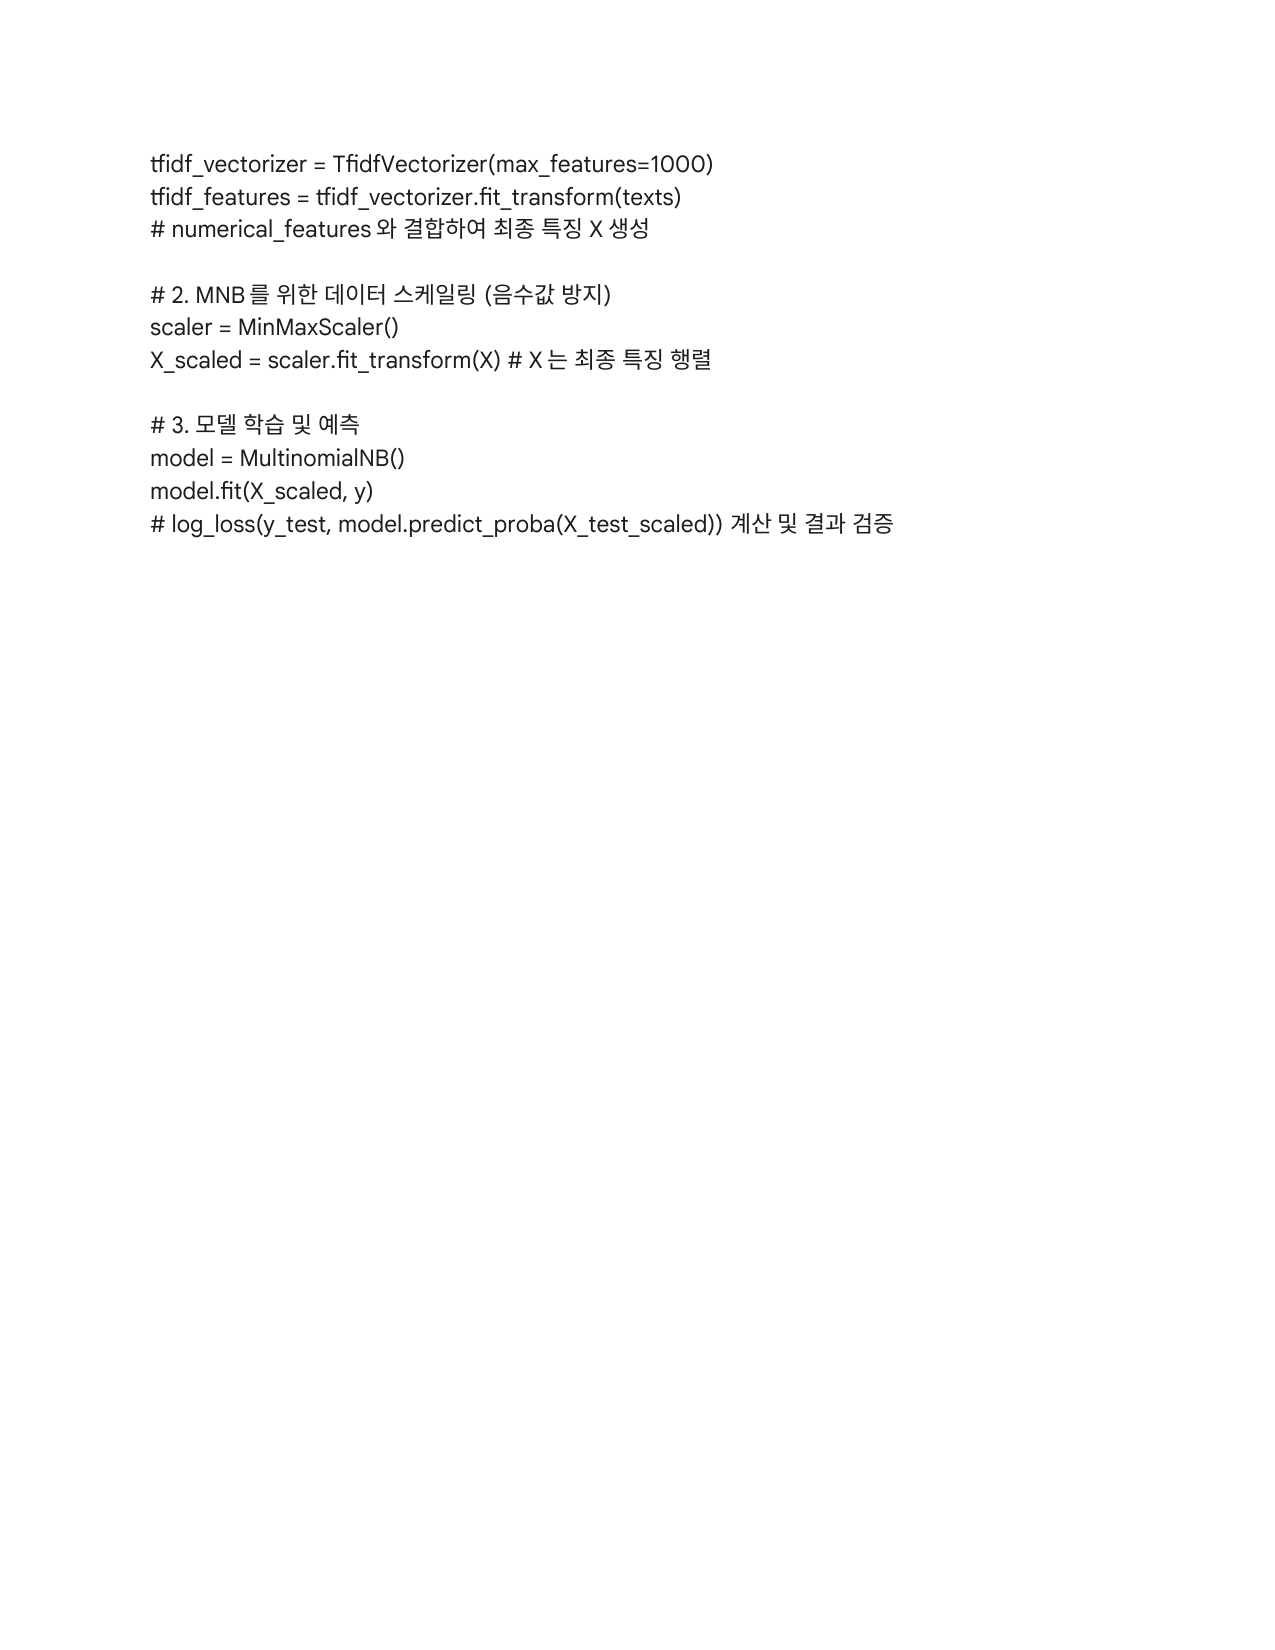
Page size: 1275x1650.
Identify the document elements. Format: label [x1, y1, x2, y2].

text [150, 150, 1125, 568]
